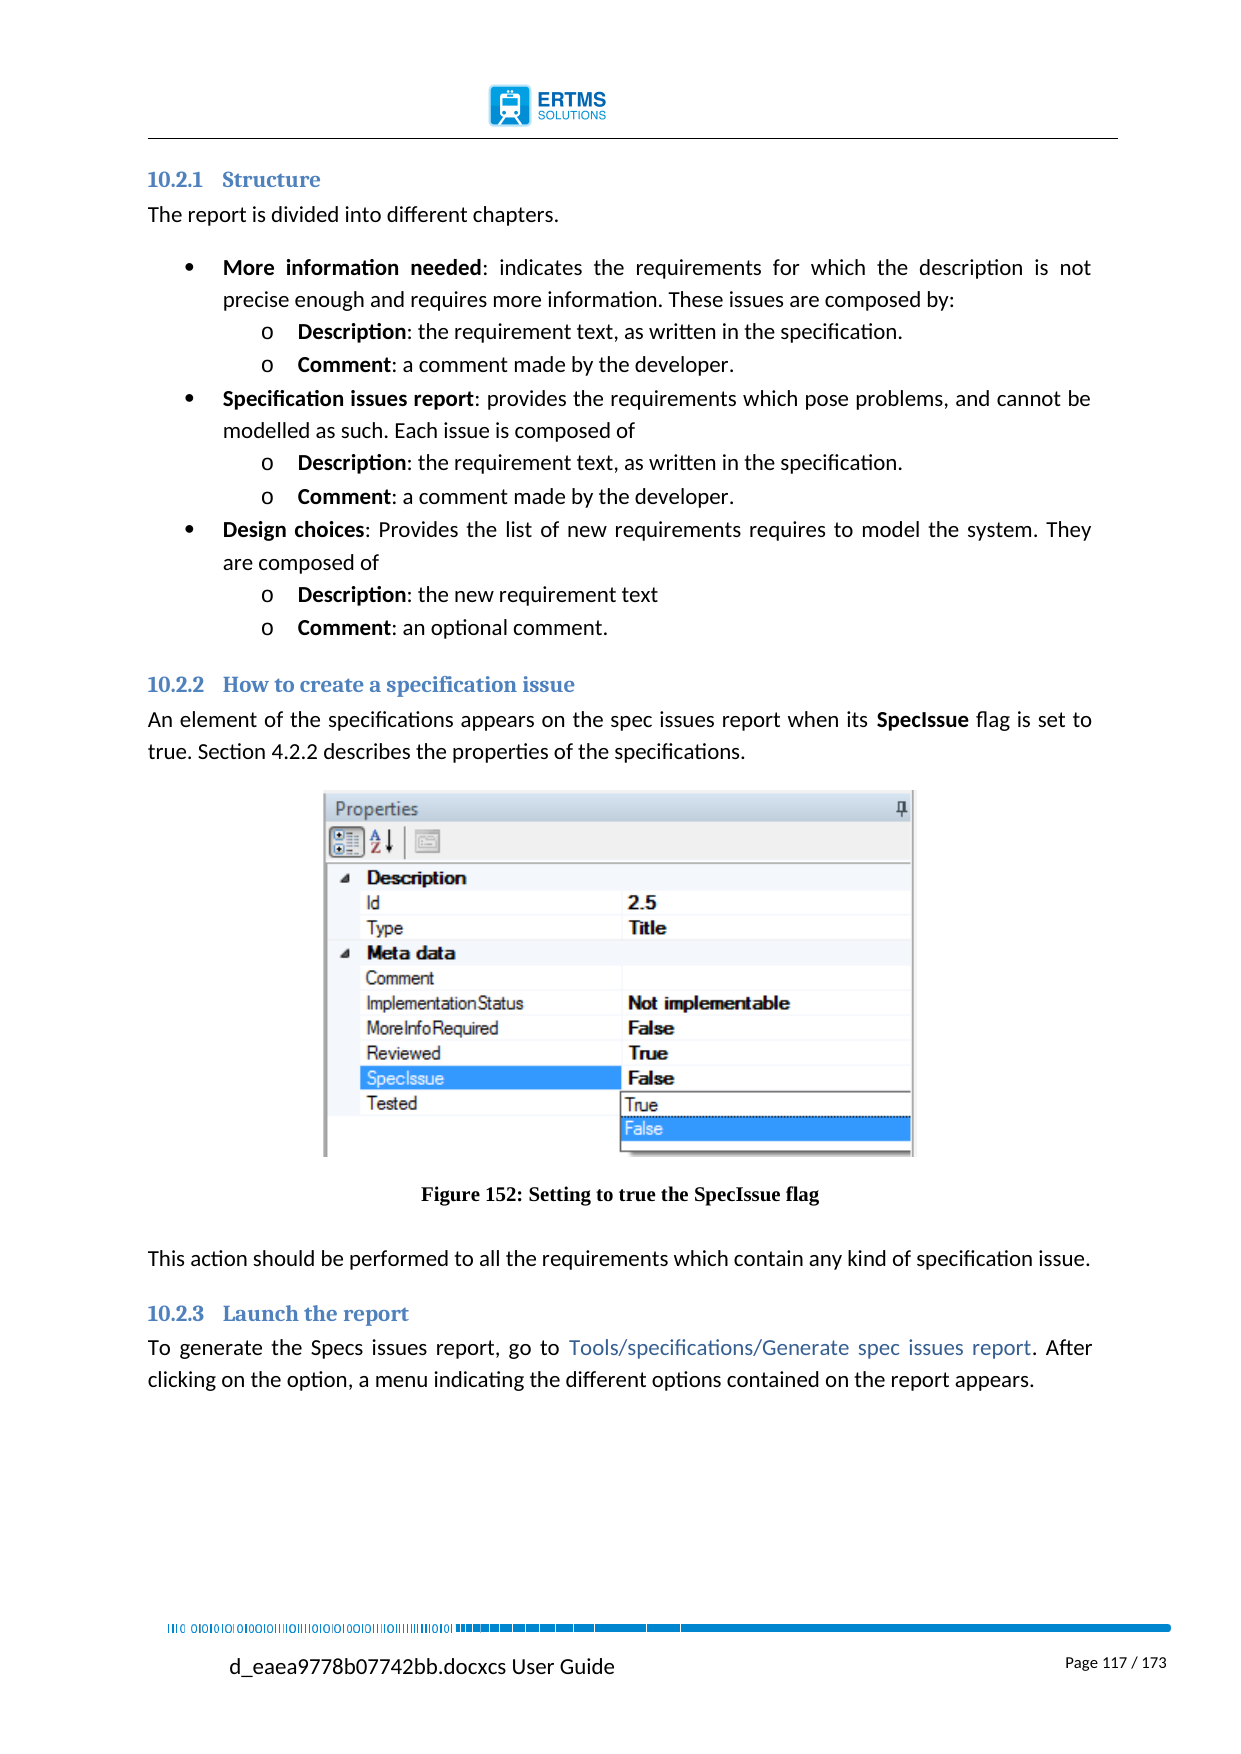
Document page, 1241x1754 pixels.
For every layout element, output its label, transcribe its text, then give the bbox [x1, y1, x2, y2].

list Description: the requirement text, as written in the specification. [260, 317, 1093, 346]
subtitle Launch the report [148, 1301, 1093, 1327]
text The report is divided into different chapters. [148, 200, 1093, 228]
list Specification issues report: provides the requirements which pose problems, and cannot be modelled as such. Each issue is composed of [185, 384, 1093, 444]
list Description: the new requirement text [260, 580, 1093, 609]
picture [167, 1624, 1171, 1633]
text An element of the specifications appears on the spec issues report when its SpecIssue flag is set to true. Section 4.2.2 describes the properties of the specifications. [148, 705, 1093, 765]
picture [477, 73, 617, 138]
list Description: the requirement text, as written in the specification. [260, 448, 1093, 478]
list Comment: a comment made by the developer. [260, 482, 1093, 511]
list Comment: an optional comment. [260, 613, 1093, 643]
picture [323, 790, 917, 1157]
text This action should be performed to all the requirements which contain any kind of specification issue. [148, 1244, 1093, 1272]
subtitle How to create a specification issue [148, 672, 1093, 698]
list More information needed: indicates the requirements for which the description is not precise enough and requires more information. These issues are composed by: [185, 253, 1093, 313]
list Design choices: Provides the list of new requirements requires to model the system. They are composed of [185, 516, 1093, 576]
list Comment: a comment made by the developer. [260, 351, 1093, 380]
text To generate the Specs issues report, go to Tools/specifications/Generate spec issues report. After clicking on the option, a menu indicating the different options contained on the report appears. [148, 1333, 1093, 1394]
text Figure 152: Setting to true the SpecIssue flag [148, 1182, 1093, 1206]
subtitle Structure [148, 167, 1093, 193]
